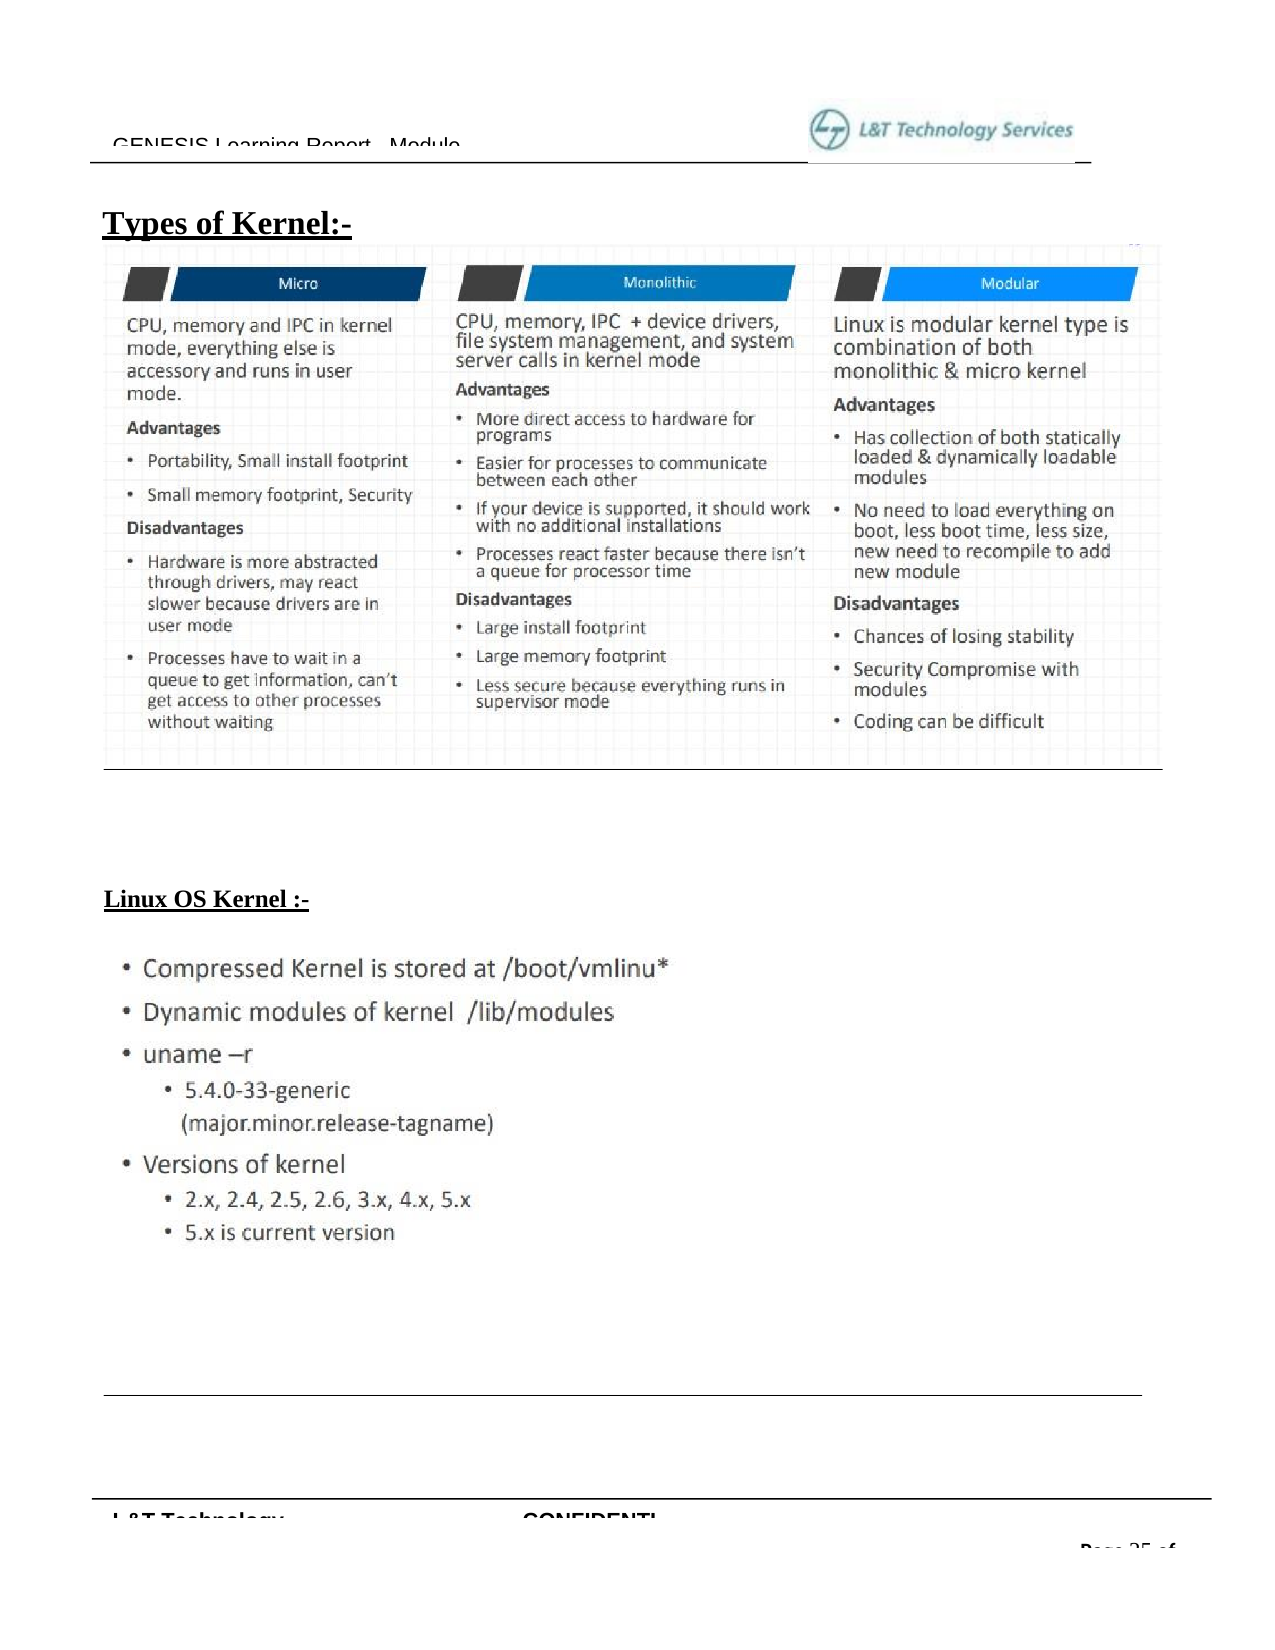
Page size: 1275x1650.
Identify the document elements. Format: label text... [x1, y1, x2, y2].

text Linux OS Kernel :- [103, 884, 1219, 913]
subtitle Types of Kernel:- [102, 203, 1219, 242]
picture [808, 98, 1075, 163]
picture [103, 939, 1143, 1396]
picture [103, 244, 1163, 770]
